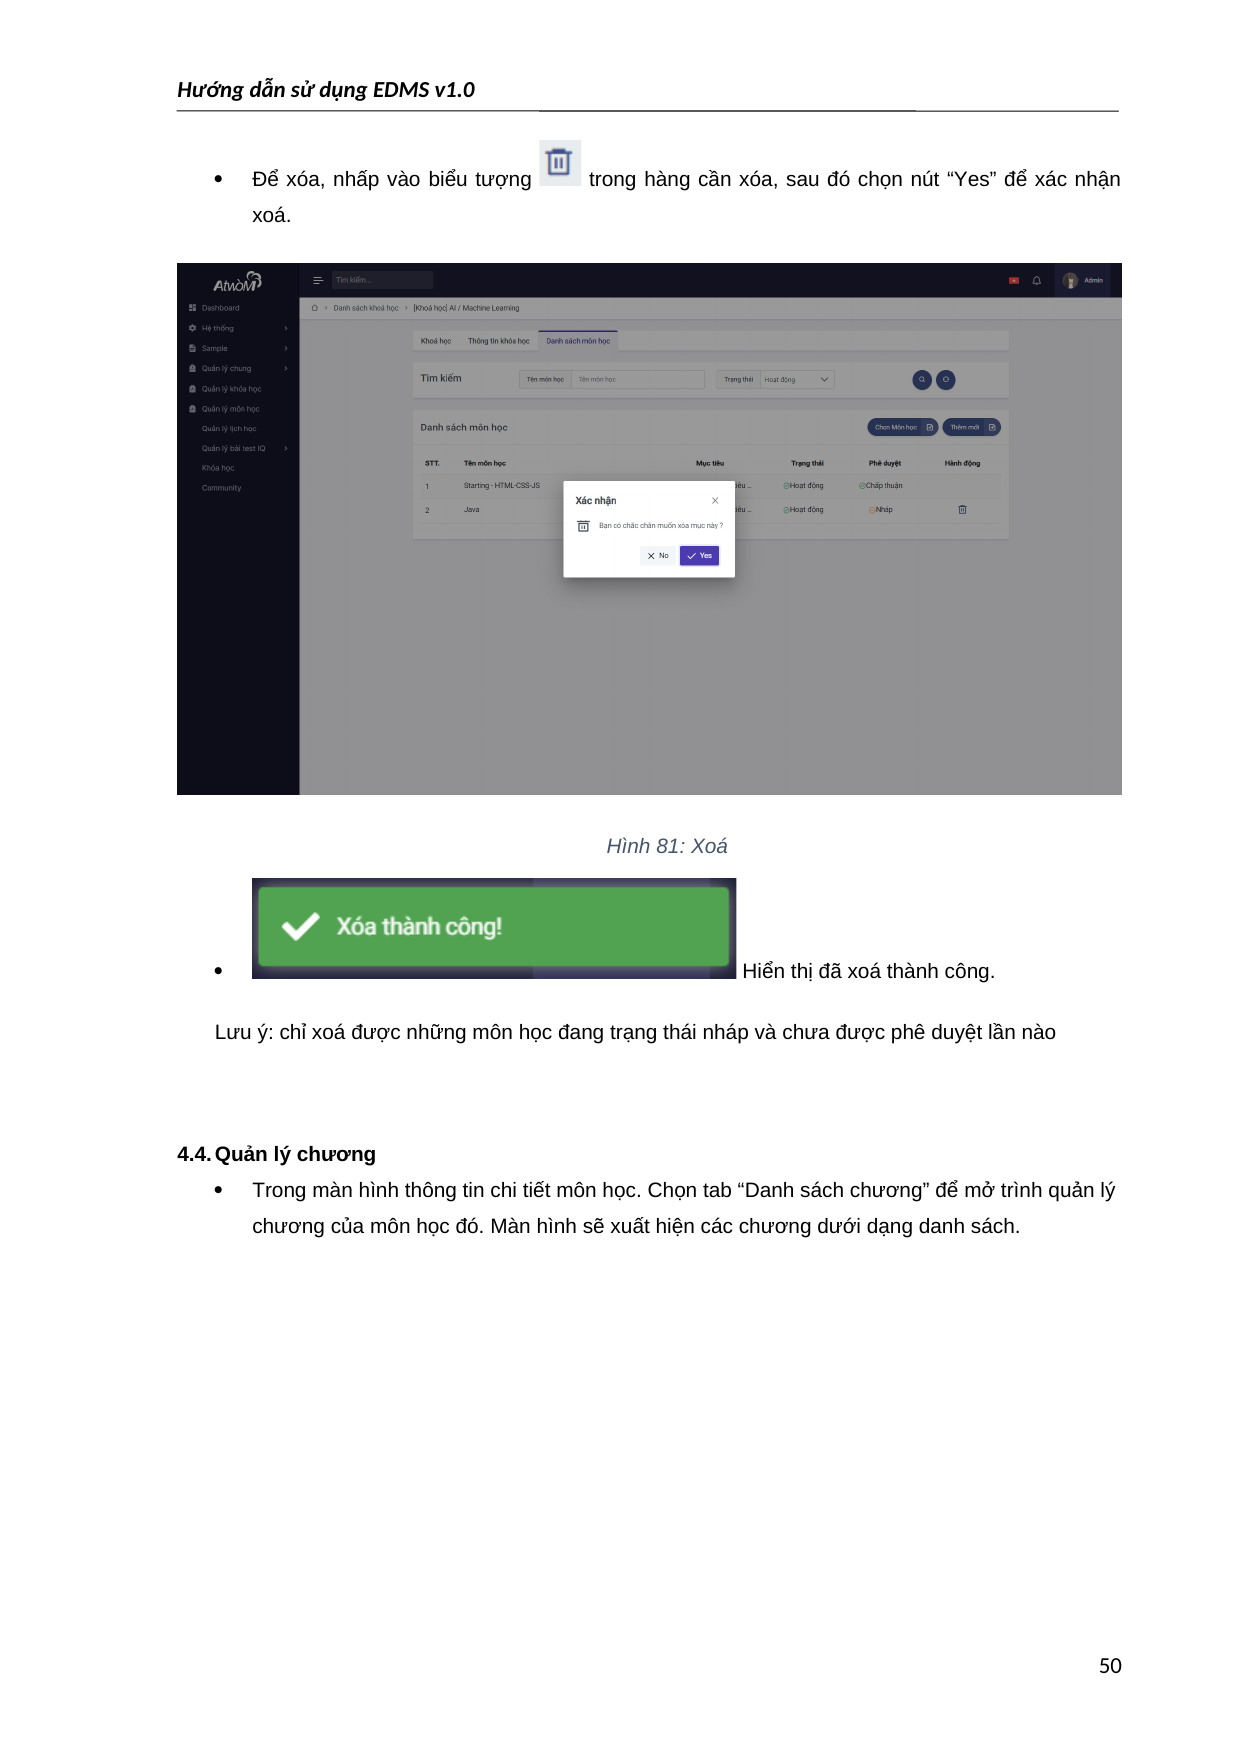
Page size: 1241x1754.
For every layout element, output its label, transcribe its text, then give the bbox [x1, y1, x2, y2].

picture [539, 140, 582, 186]
list Trong màn hình thông tin chi tiết môn học. Chọn tab “Danh sách chương” để mở trình quản lý chương của môn học đó. Màn hình sẽ xuất hiện các chương dưới dạng danh sách. [214, 1178, 1122, 1238]
picture [177, 263, 1122, 795]
text Lưu ý: chỉ xoá được những môn học đang trạng thái nháp và chưa được phê duyệt lần nào [214, 1020, 1122, 1044]
list Quản lý chương [177, 1142, 1122, 1166]
text Hình 4.3.6 : Xoá [214, 834, 1122, 858]
picture [252, 878, 737, 979]
list Để xóa, nhấp vào biểu tượng trong hàng cần xóa, sau đó chọn nút “Yes” để xác nhận xoá. [214, 141, 1122, 226]
